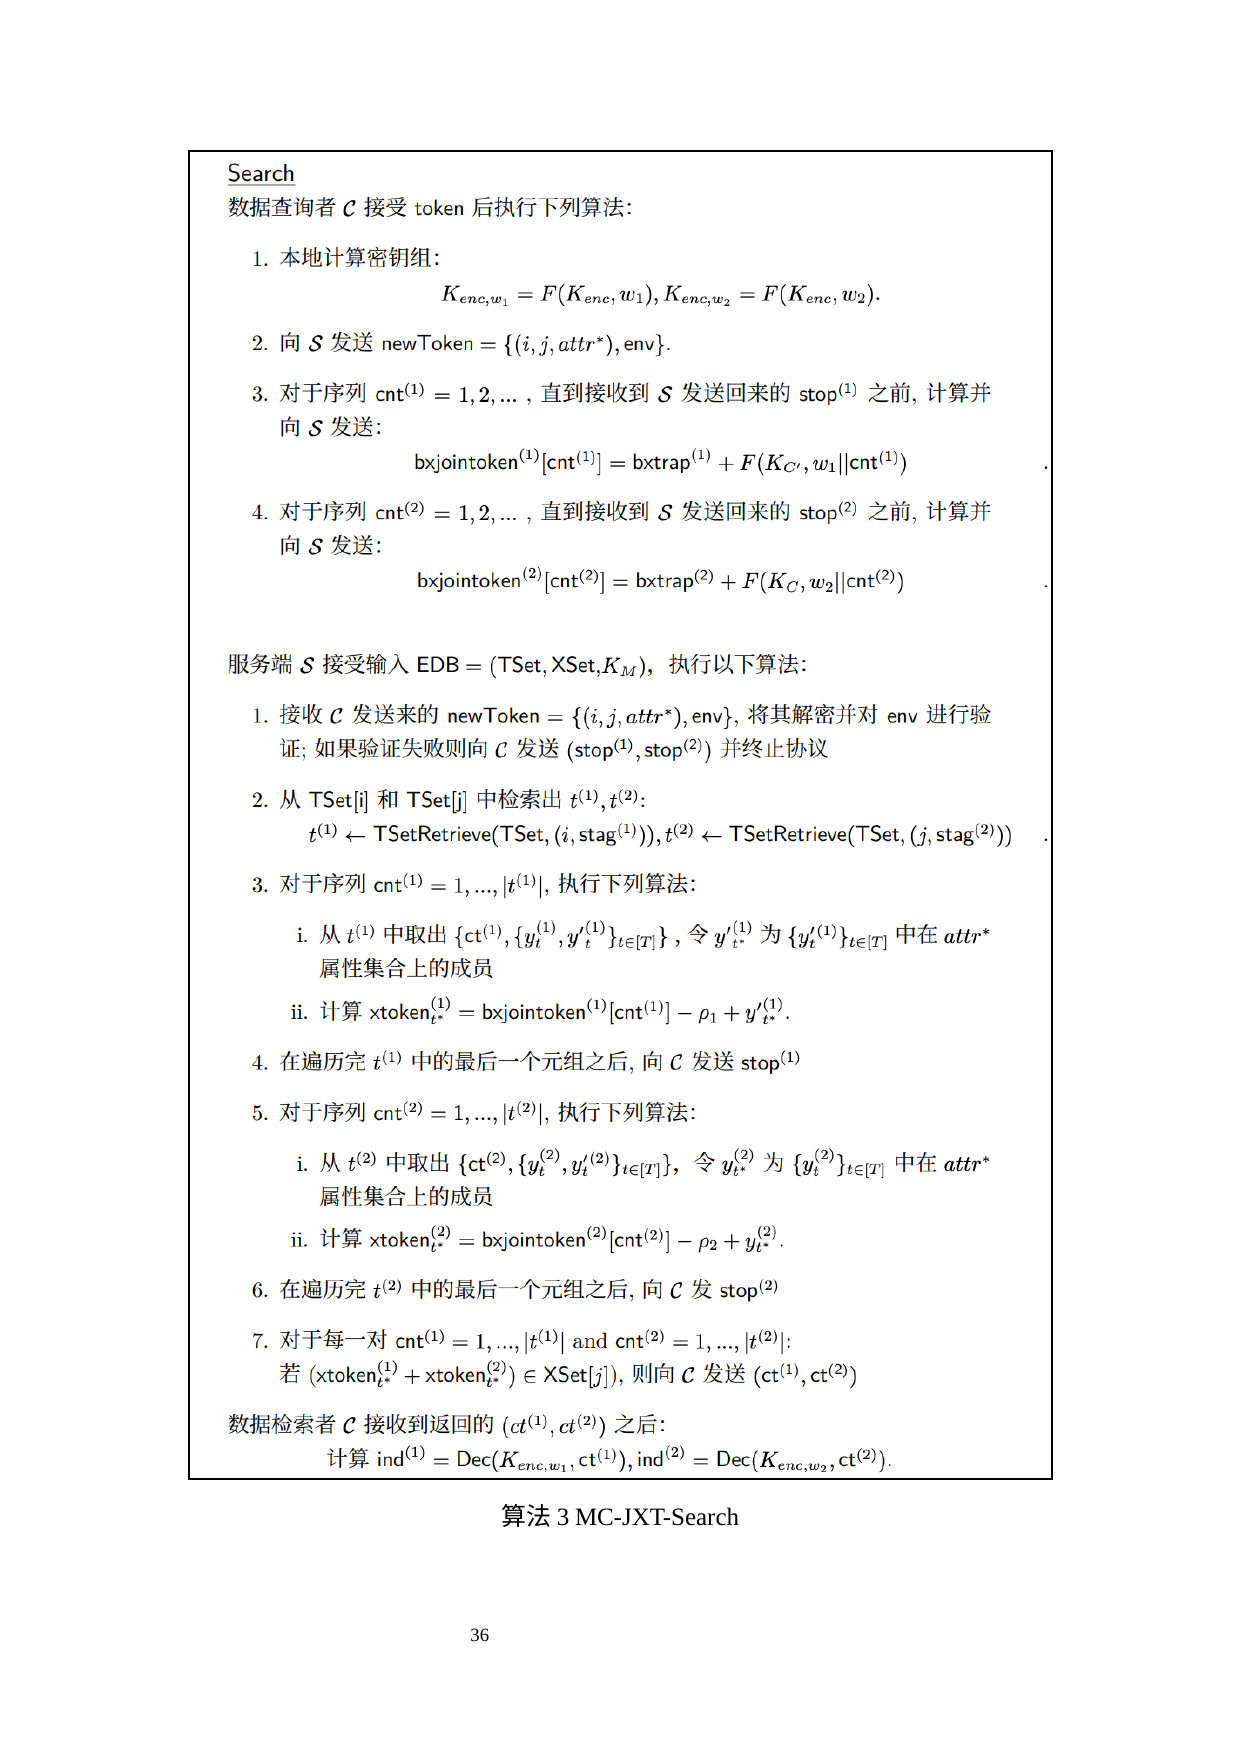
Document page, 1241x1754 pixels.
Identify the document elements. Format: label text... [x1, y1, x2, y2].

picture [190, 152, 1051, 1478]
text 算法 3 MC-JXT-Search [187, 1482, 1053, 1547]
